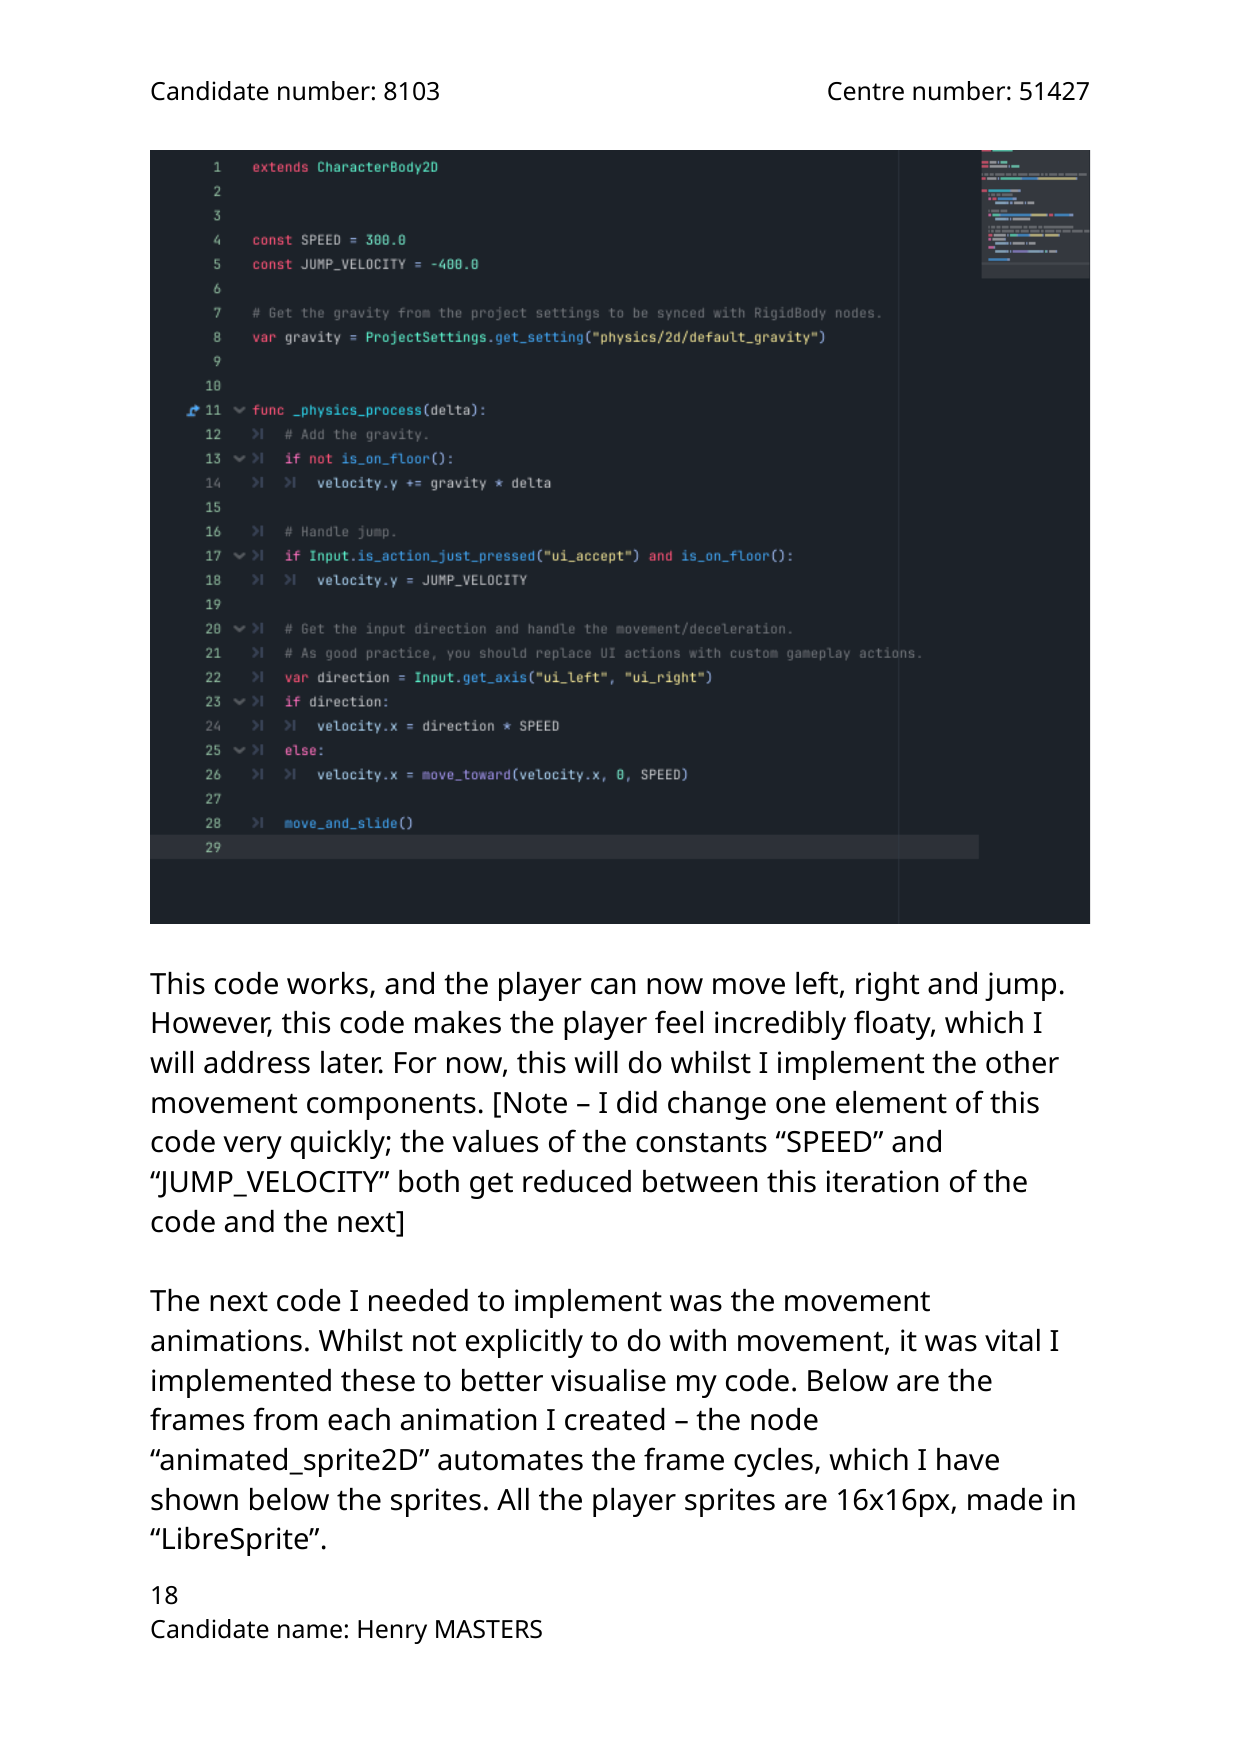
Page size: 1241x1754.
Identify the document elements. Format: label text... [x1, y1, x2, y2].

text This code works, and the player can now move left, right and jump. However, this code makes the player feel incredibly floaty, which I will address later. For now, this will do whilst I implement the other movement components. [Note – I did change one element of this code very quickly; the values of the constants “SPEED” and “JUMP_VELOCITY” both get reduced between this iteration of the code and the next] [150, 963, 1090, 1241]
picture [150, 150, 1091, 924]
text The next code I needed to implement was the movement animations. Whilst not explicitly to do with movement, it was vital I implemented these to better visualise my code. Below are the frames from each animation I created – the node “animated_sprite2D” automates the frame cycles, which I have shown below the sprites. All the player sprites are 16x16px, made in “LibreSprite”. [150, 1280, 1090, 1558]
